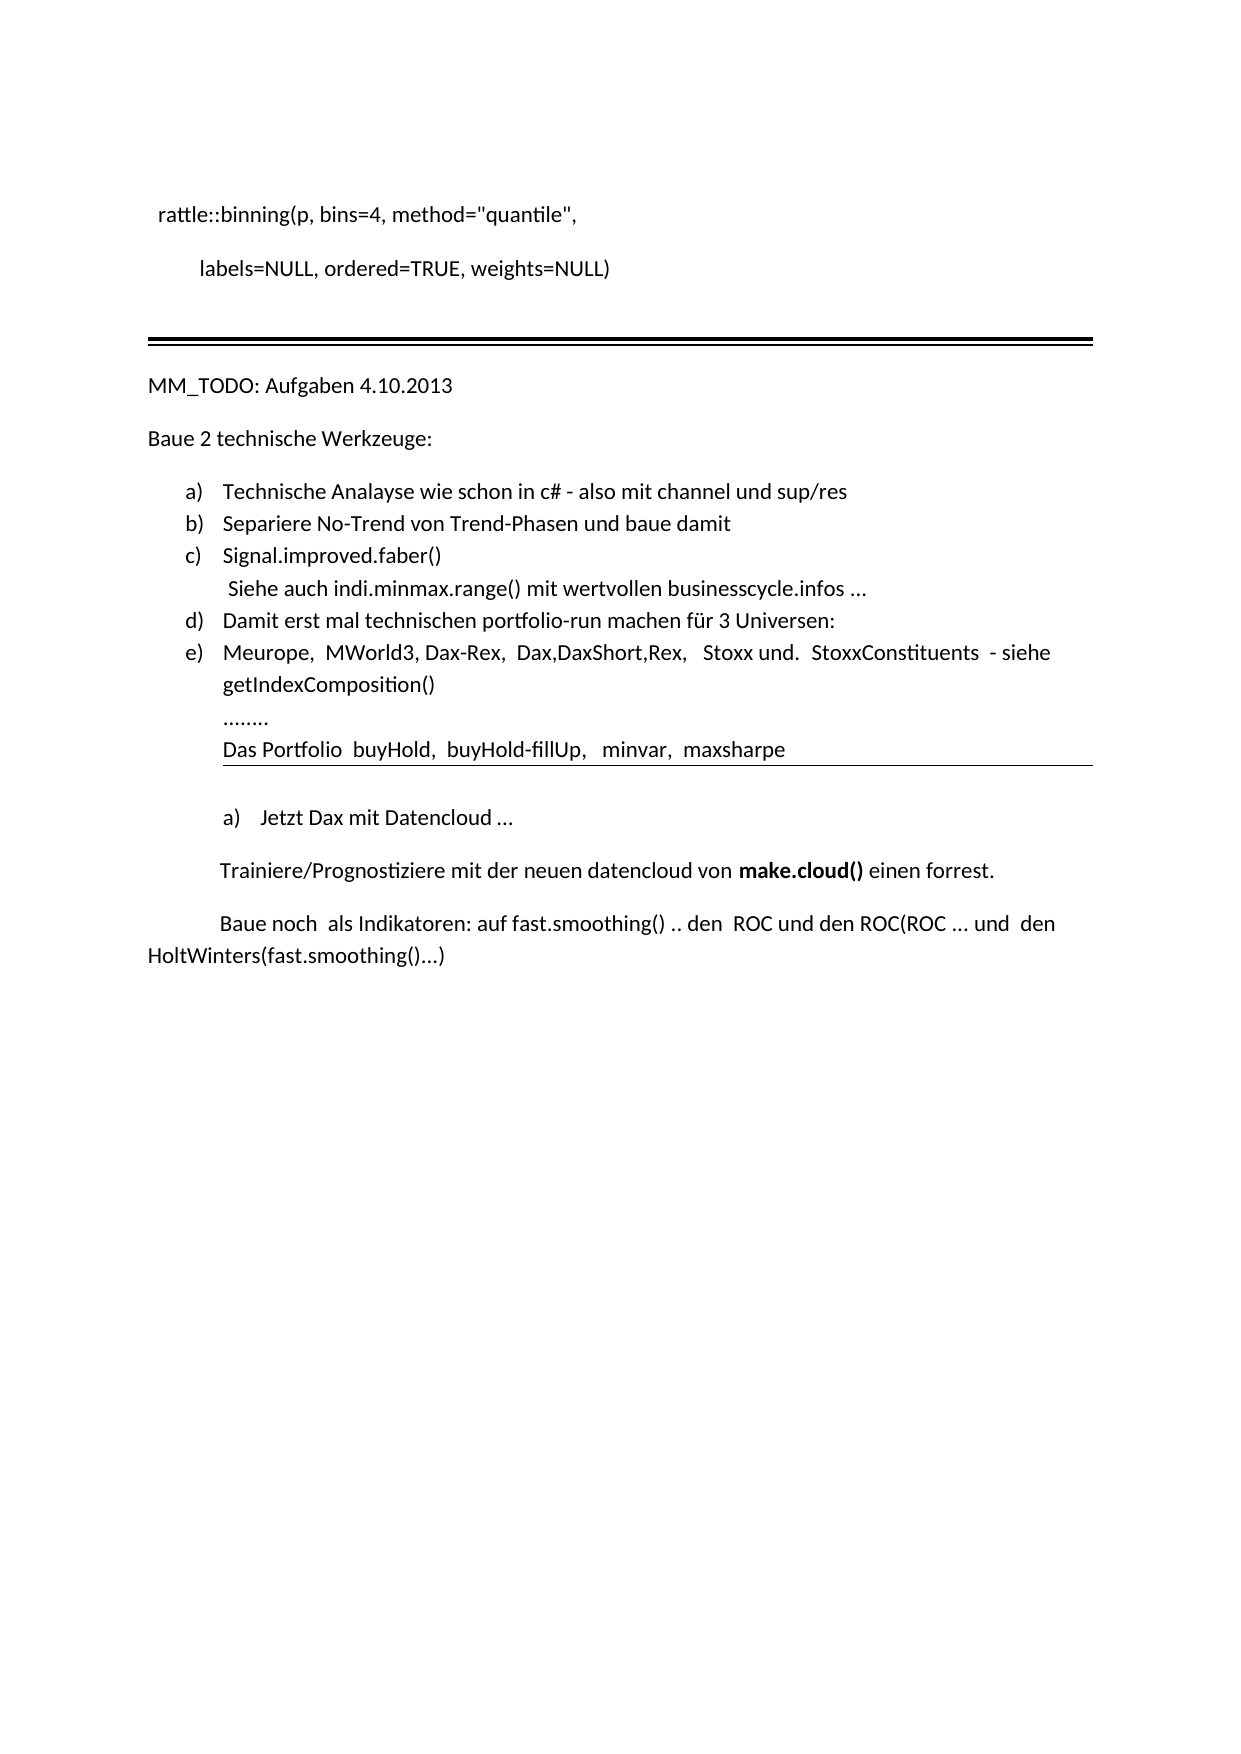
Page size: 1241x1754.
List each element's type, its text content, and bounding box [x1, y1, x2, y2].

text Baue 2 technische Werkzeuge: [148, 424, 1093, 452]
list Meurope, MWorld3, Dax-Rex, Dax,DaxShort,Rex, Stoxx und. StoxxConstituents - siehe getIndexComposition() [185, 638, 1093, 698]
list Signal.improved.faber() [185, 542, 1093, 570]
list Das Portfolio buyHold, buyHold-fillUp, minvar, maxsharpe [223, 735, 1093, 765]
list Jetzt Dax mit Datencloud … [223, 803, 1093, 831]
text MM_TODO: Aufgaben 4.10.2013 [148, 371, 1093, 399]
list ........ [223, 703, 1093, 731]
text labels=NULL, ordered=TRUE, weights=NULL) [148, 254, 1093, 282]
list Damit erst mal technischen portfolio-run machen für 3 Universen: [185, 606, 1093, 634]
list Siehe auch indi.minmax.range() mit wertvollen businesscycle.infos ... [223, 574, 1093, 602]
text rattle::binning(p, bins=4, method="quantile", [148, 201, 1093, 229]
text Trainiere/Prognostiziere mit der neuen datencloud von make.cloud() einen forrest. [148, 856, 1093, 884]
list Separiere No-Trend von Trend-Phasen und baue damit [185, 509, 1093, 537]
list Technische Analayse wie schon in c# - also mit channel und sup/res [185, 477, 1093, 505]
text Baue noch als Indikatoren: auf fast.smoothing() .. den ROC und den ROC(ROC ... und den HoltWinters(fast.smoothing()...) [148, 909, 1093, 969]
